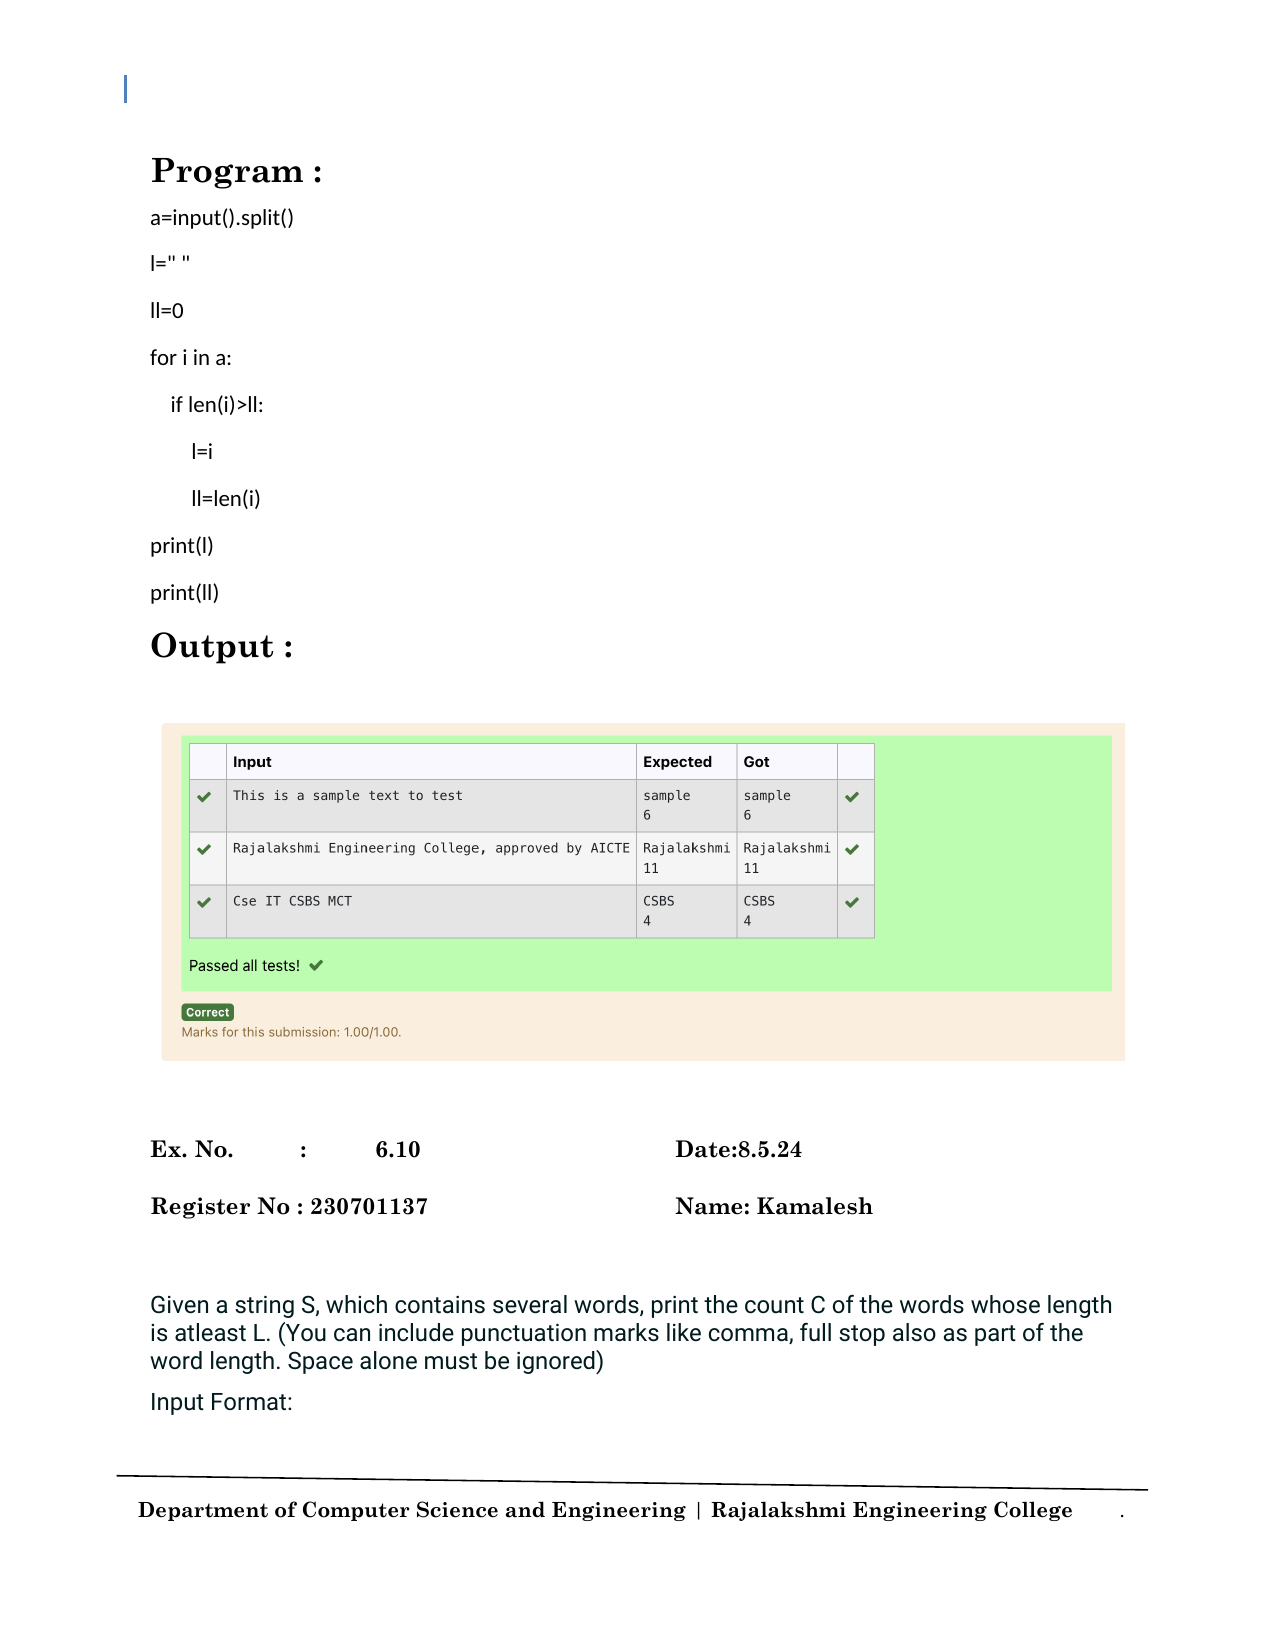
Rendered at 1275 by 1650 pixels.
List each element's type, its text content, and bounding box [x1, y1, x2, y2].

text print(ll) [150, 578, 1125, 606]
text l=i [150, 437, 1125, 465]
text Input Format: [150, 1388, 1125, 1416]
subtitle Output : [150, 624, 1125, 664]
picture [150, 723, 1125, 1064]
text ll=0 [150, 296, 1125, 324]
text l=" " [150, 249, 1125, 277]
text print(l) [150, 531, 1125, 559]
text a=input().split() [150, 203, 1125, 231]
text Given a string S, which contains several words, print the count C of the words whose length is atleast L. (You can include punctuation marks like comma, full stop also as part of the word length. Space alone must be ignored) [150, 1291, 1125, 1376]
text Ex. No. : 6.10 Date:8.5.24 [150, 1135, 1125, 1163]
subtitle Program : [150, 150, 1125, 190]
text Register No : 230701137 Name: Kamalesh [150, 1192, 1125, 1219]
text ll=len(i) [150, 484, 1125, 512]
text if len(i)>ll: [150, 390, 1125, 418]
text for i in a: [150, 343, 1125, 371]
